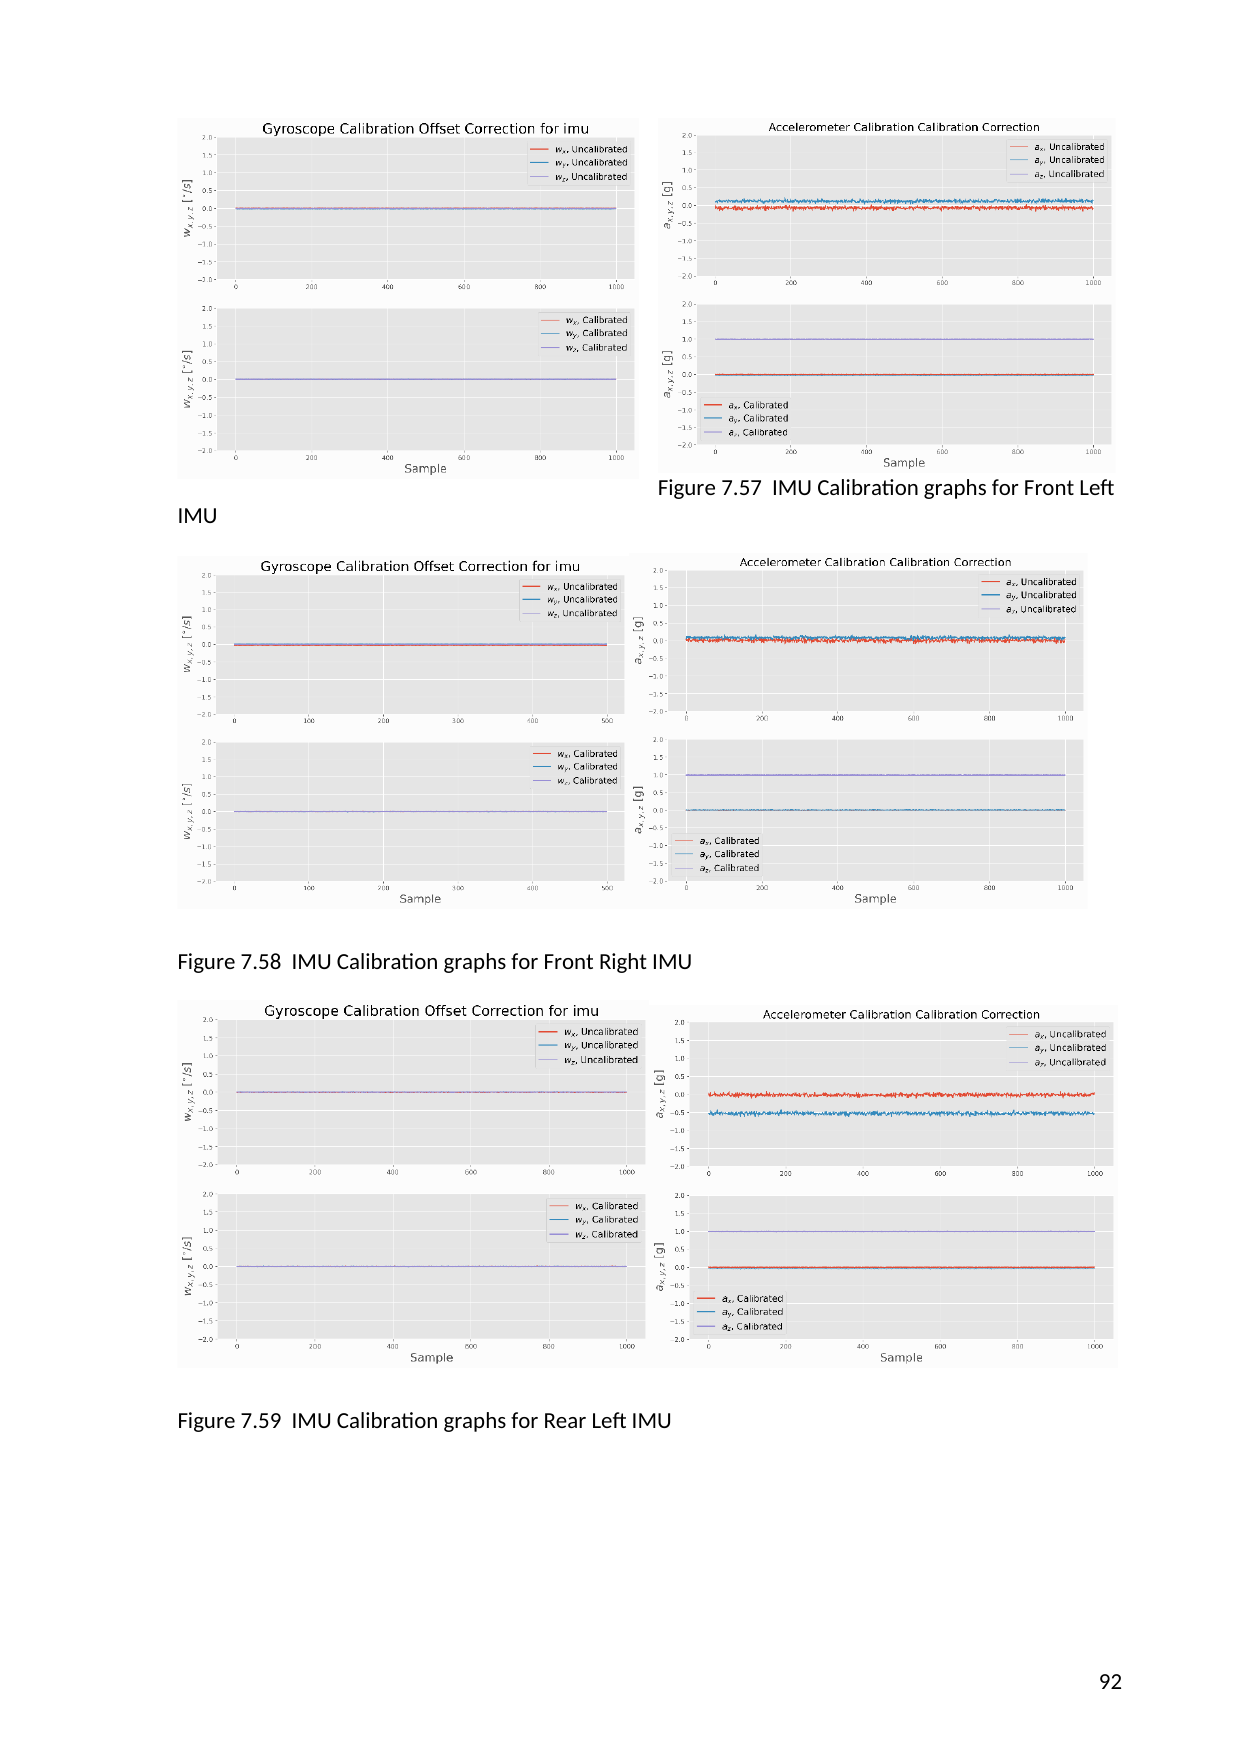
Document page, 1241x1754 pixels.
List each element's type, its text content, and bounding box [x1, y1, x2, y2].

picture [177, 118, 639, 479]
picture [177, 553, 1088, 909]
picture [177, 1000, 1118, 1368]
picture [657, 118, 1116, 473]
